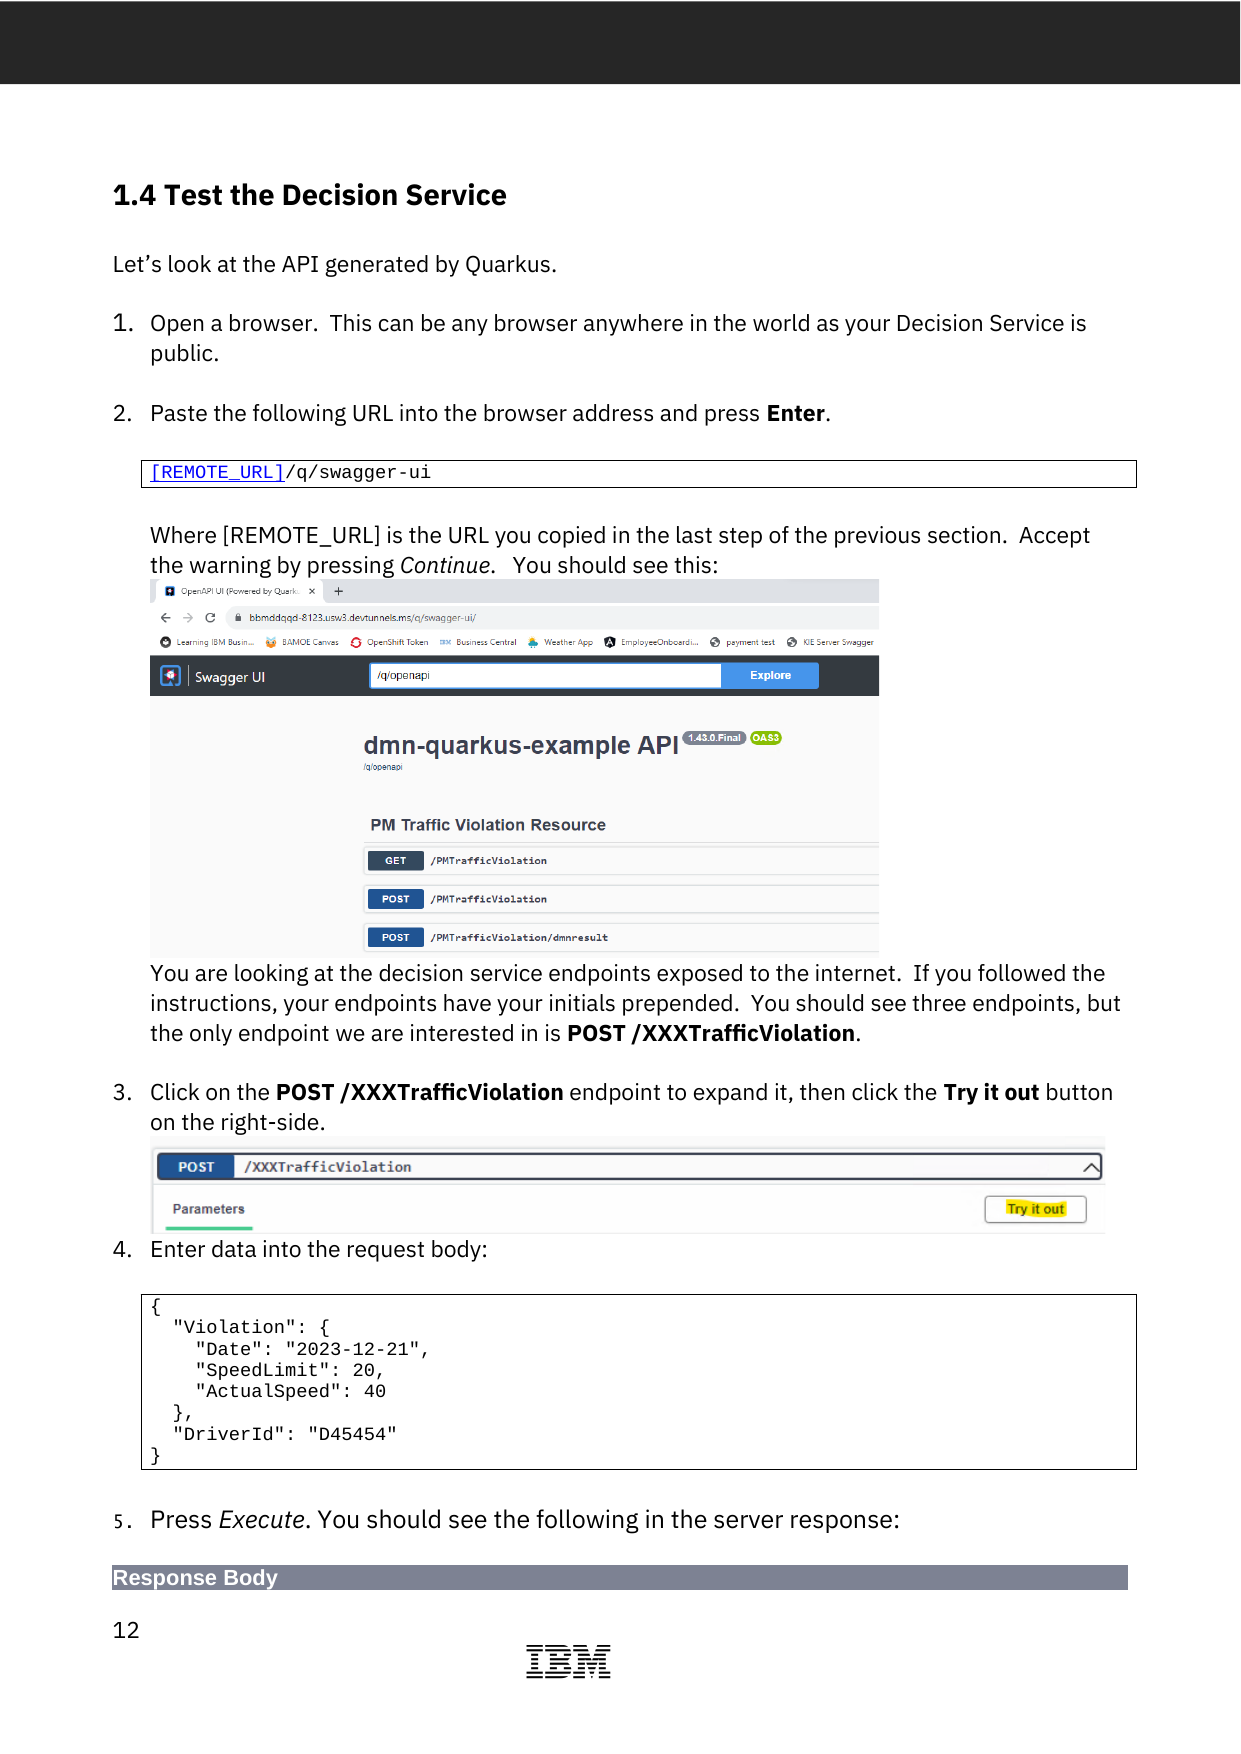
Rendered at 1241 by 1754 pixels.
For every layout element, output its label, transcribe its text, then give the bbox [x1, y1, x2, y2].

picture [150, 579, 880, 958]
list Press Execute. You should see the following in the server response: [112, 1502, 1128, 1565]
text Response Body [112, 1565, 1128, 1590]
text } [142, 1442, 1136, 1469]
text Let’s look at the API generated by Quarkus. [112, 249, 1128, 279]
text "ActualSpeed": 40 [142, 1379, 1136, 1400]
list Open a browser. This can be any browser anywhere in the world as your Decision Service is public. [112, 306, 1128, 368]
text "Date": "2023-12-21", [142, 1336, 1136, 1357]
text }, [142, 1400, 1136, 1421]
text [REMOTE_URL]/q/swagger-ui [142, 461, 1136, 487]
text "DriverId": "D45454" [142, 1421, 1136, 1442]
list Paste the following URL into the browser address and press Enter. [112, 398, 1128, 428]
subtitle Test the Decision Service [112, 175, 1128, 213]
text "SpeedLimit": 20, [142, 1357, 1136, 1379]
picture [150, 1136, 1106, 1234]
text { [142, 1295, 1136, 1315]
text You are looking at the decision service endpoints exposed to the internet. If you followed the instructions, your endpoints have your initials prepended. You should see three endpoints, but the only endpoint we are interested in is POST /XXXTrafficViolation. [150, 958, 1128, 1047]
text "Violation": { [142, 1315, 1136, 1336]
list Enter data into the request body: [112, 1234, 1128, 1264]
picture [526, 1645, 611, 1679]
